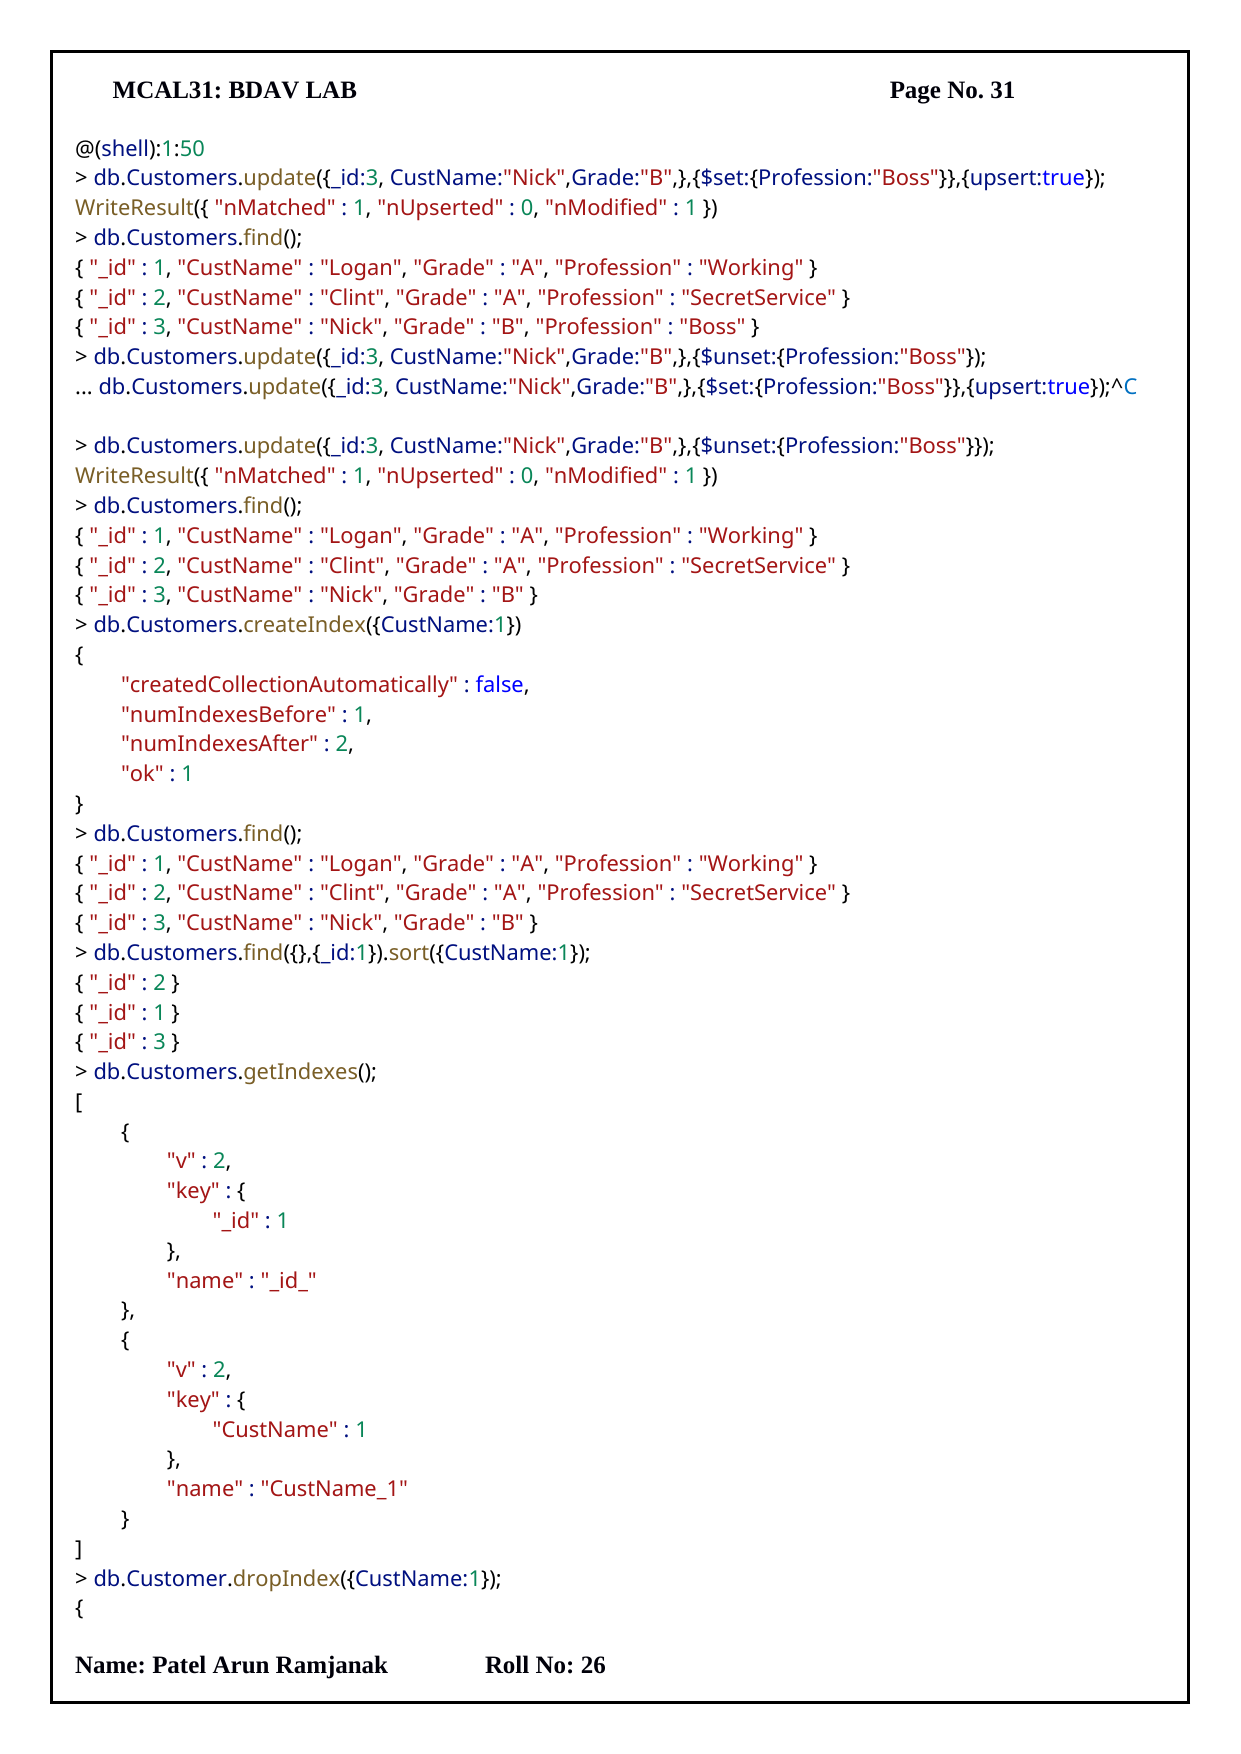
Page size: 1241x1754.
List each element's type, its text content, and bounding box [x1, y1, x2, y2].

text "numIndexesAfter" : 2, [75, 728, 1165, 758]
text { "_id" : 3, "CustName" : "Nick", "Grade" : "B", "Profession" : "Boss" } [75, 311, 1165, 341]
text { "_id" : 2, "CustName" : "Clint", "Grade" : "A", "Profession" : "SecretService" } [75, 549, 1165, 579]
text }, [75, 1443, 1165, 1473]
text "v" : 2, [75, 1354, 1165, 1384]
text > db.Customers.find(); [75, 222, 1165, 252]
text { "_id" : 1 } [75, 996, 1165, 1026]
text "name" : "CustName_1" [75, 1473, 1165, 1503]
text [ [75, 1086, 1165, 1116]
text }, [75, 1294, 1165, 1324]
text } [75, 788, 1165, 818]
text > db.Customers.find(); [75, 490, 1165, 520]
text "numIndexesBefore" : 1, [75, 698, 1165, 728]
text WriteResult({ "nMatched" : 1, "nUpserted" : 0, "nModified" : 1 }) [75, 460, 1165, 490]
text { "_id" : 3 } [75, 1026, 1165, 1056]
text > db.Customers.update({_id:3, CustName:"Nick",Grade:"B",},{$unset:{Profession:"Boss"}}); [75, 430, 1165, 460]
text "key" : { [75, 1384, 1165, 1413]
text "createdCollectionAutomatically" : false, [75, 669, 1165, 698]
text { "_id" : 2, "CustName" : "Clint", "Grade" : "A", "Profession" : "SecretService" } [75, 281, 1165, 311]
text ] [75, 1533, 1165, 1562]
text > db.Customers.update({_id:3, CustName:"Nick",Grade:"B",},{$set:{Profession:"Boss"}},{upsert:true}); [75, 162, 1165, 192]
text { [75, 1116, 1165, 1145]
text "v" : 2, [75, 1145, 1165, 1175]
text > db.Customers.find(); [75, 818, 1165, 847]
text "_id" : 1 [75, 1205, 1165, 1235]
text > db.Customer.dropIndex({CustName:1}); [75, 1562, 1165, 1592]
text WriteResult({ "nMatched" : 1, "nUpserted" : 0, "nModified" : 1 }) [75, 192, 1165, 222]
text { "_id" : 1, "CustName" : "Logan", "Grade" : "A", "Profession" : "Working" } [75, 252, 1165, 281]
text "CustName" : 1 [75, 1413, 1165, 1443]
text > db.Customers.createIndex({CustName:1}) [75, 609, 1165, 639]
text > db.Customers.update({_id:3, CustName:"Nick",Grade:"B",},{$unset:{Profession:"Boss"}); [75, 341, 1165, 371]
text { [75, 639, 1165, 669]
text > db.Customers.find({},{_id:1}).sort({CustName:1}); [75, 937, 1165, 967]
text { [75, 1324, 1165, 1354]
text { "_id" : 1, "CustName" : "Logan", "Grade" : "A", "Profession" : "Working" } [75, 847, 1165, 877]
text { "_id" : 1, "CustName" : "Logan", "Grade" : "A", "Profession" : "Working" } [75, 520, 1165, 549]
text "key" : { [75, 1175, 1165, 1205]
text "ok" : 1 [75, 758, 1165, 788]
text } [75, 1503, 1165, 1533]
text }, [75, 1235, 1165, 1264]
text ... db.Customers.update({_id:3, CustName:"Nick",Grade:"B",},{$set:{Profession:"Boss"}},{upsert:true});^C [75, 371, 1165, 401]
text { "_id" : 3, "CustName" : "Nick", "Grade" : "B" } [75, 907, 1165, 937]
text "name" : "_id_" [75, 1264, 1165, 1294]
text > db.Customers.getIndexes(); [75, 1056, 1165, 1086]
text { "_id" : 3, "CustName" : "Nick", "Grade" : "B" } [75, 579, 1165, 609]
text { [75, 1592, 1165, 1622]
text { "_id" : 2 } [75, 967, 1165, 996]
text @(shell):1:50 [75, 132, 1165, 162]
text { "_id" : 2, "CustName" : "Clint", "Grade" : "A", "Profession" : "SecretService" } [75, 877, 1165, 907]
